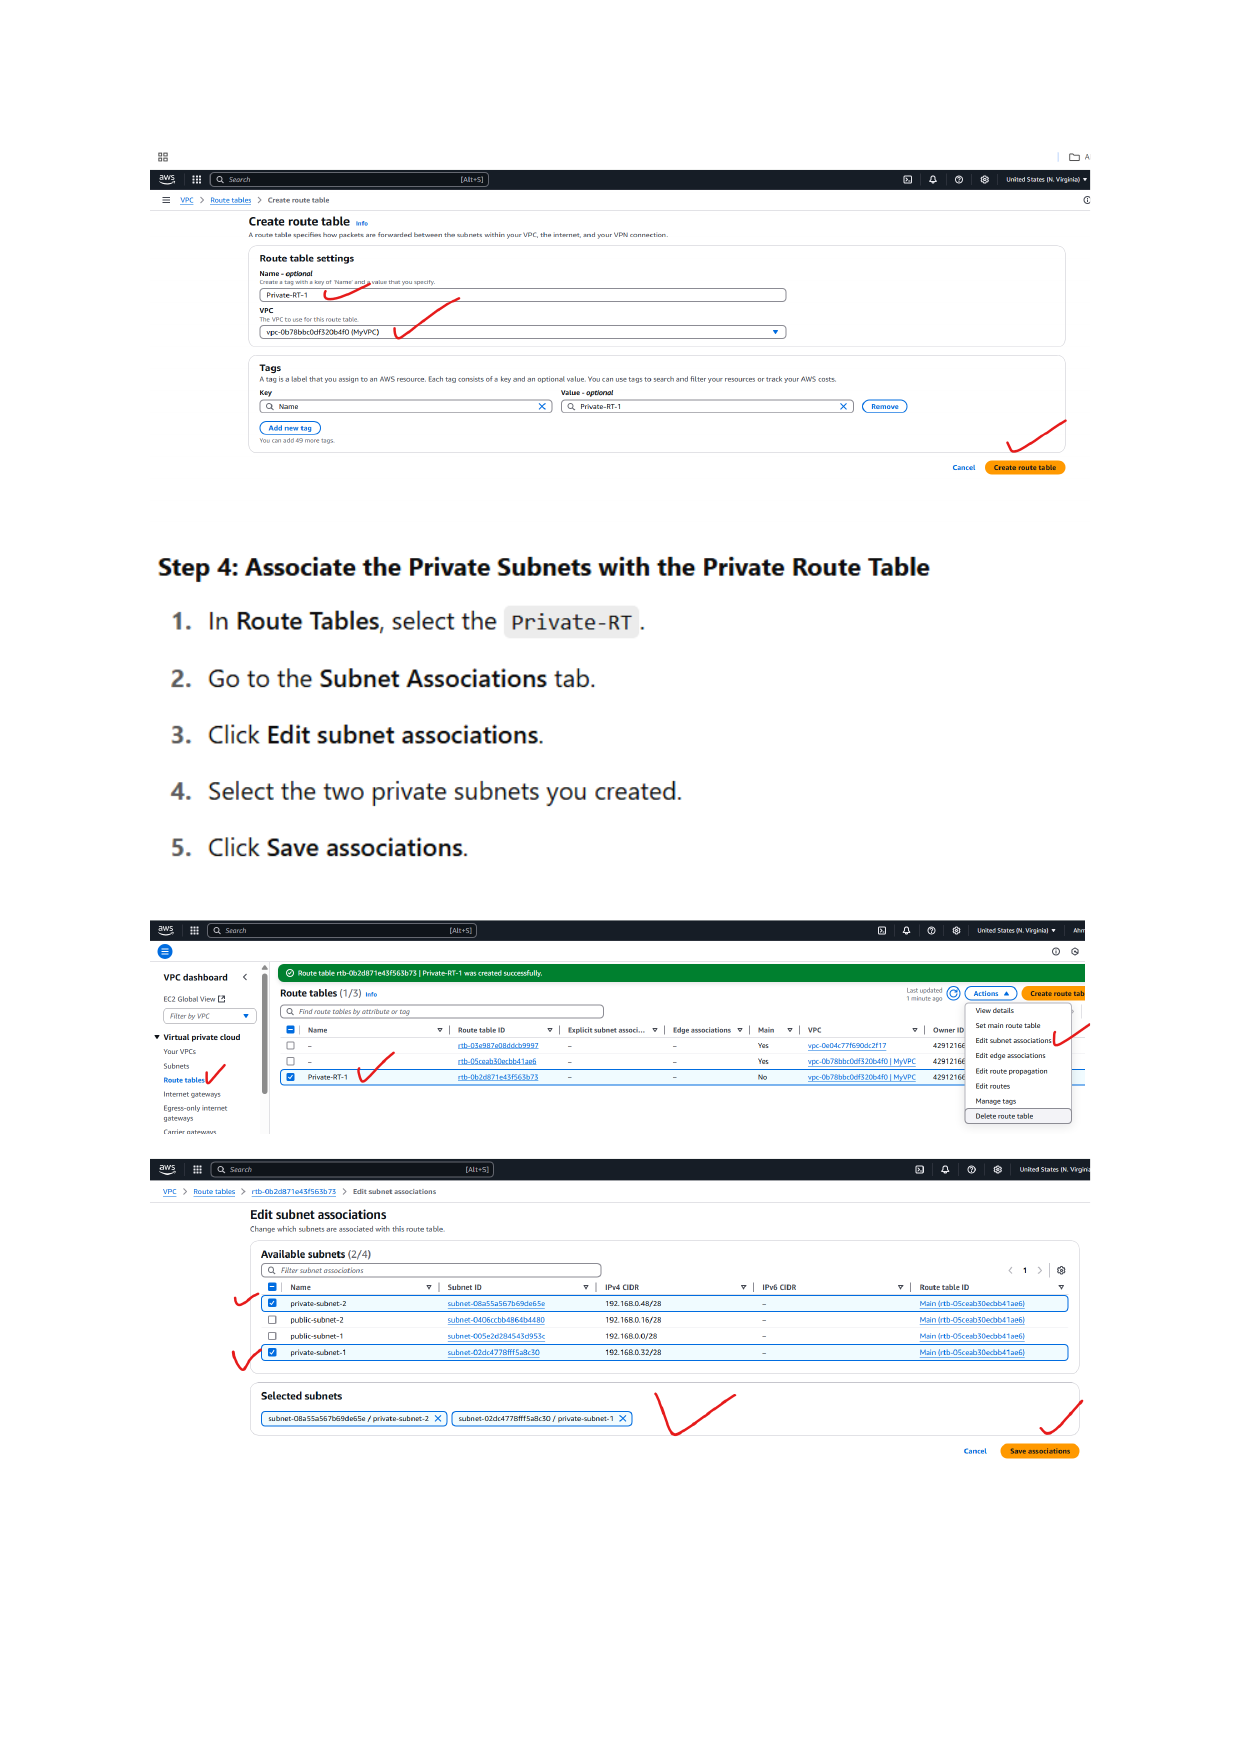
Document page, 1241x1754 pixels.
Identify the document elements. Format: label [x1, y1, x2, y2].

picture [150, 916, 1091, 1134]
picture [150, 542, 967, 895]
picture [150, 1154, 1091, 1465]
picture [150, 150, 1091, 522]
